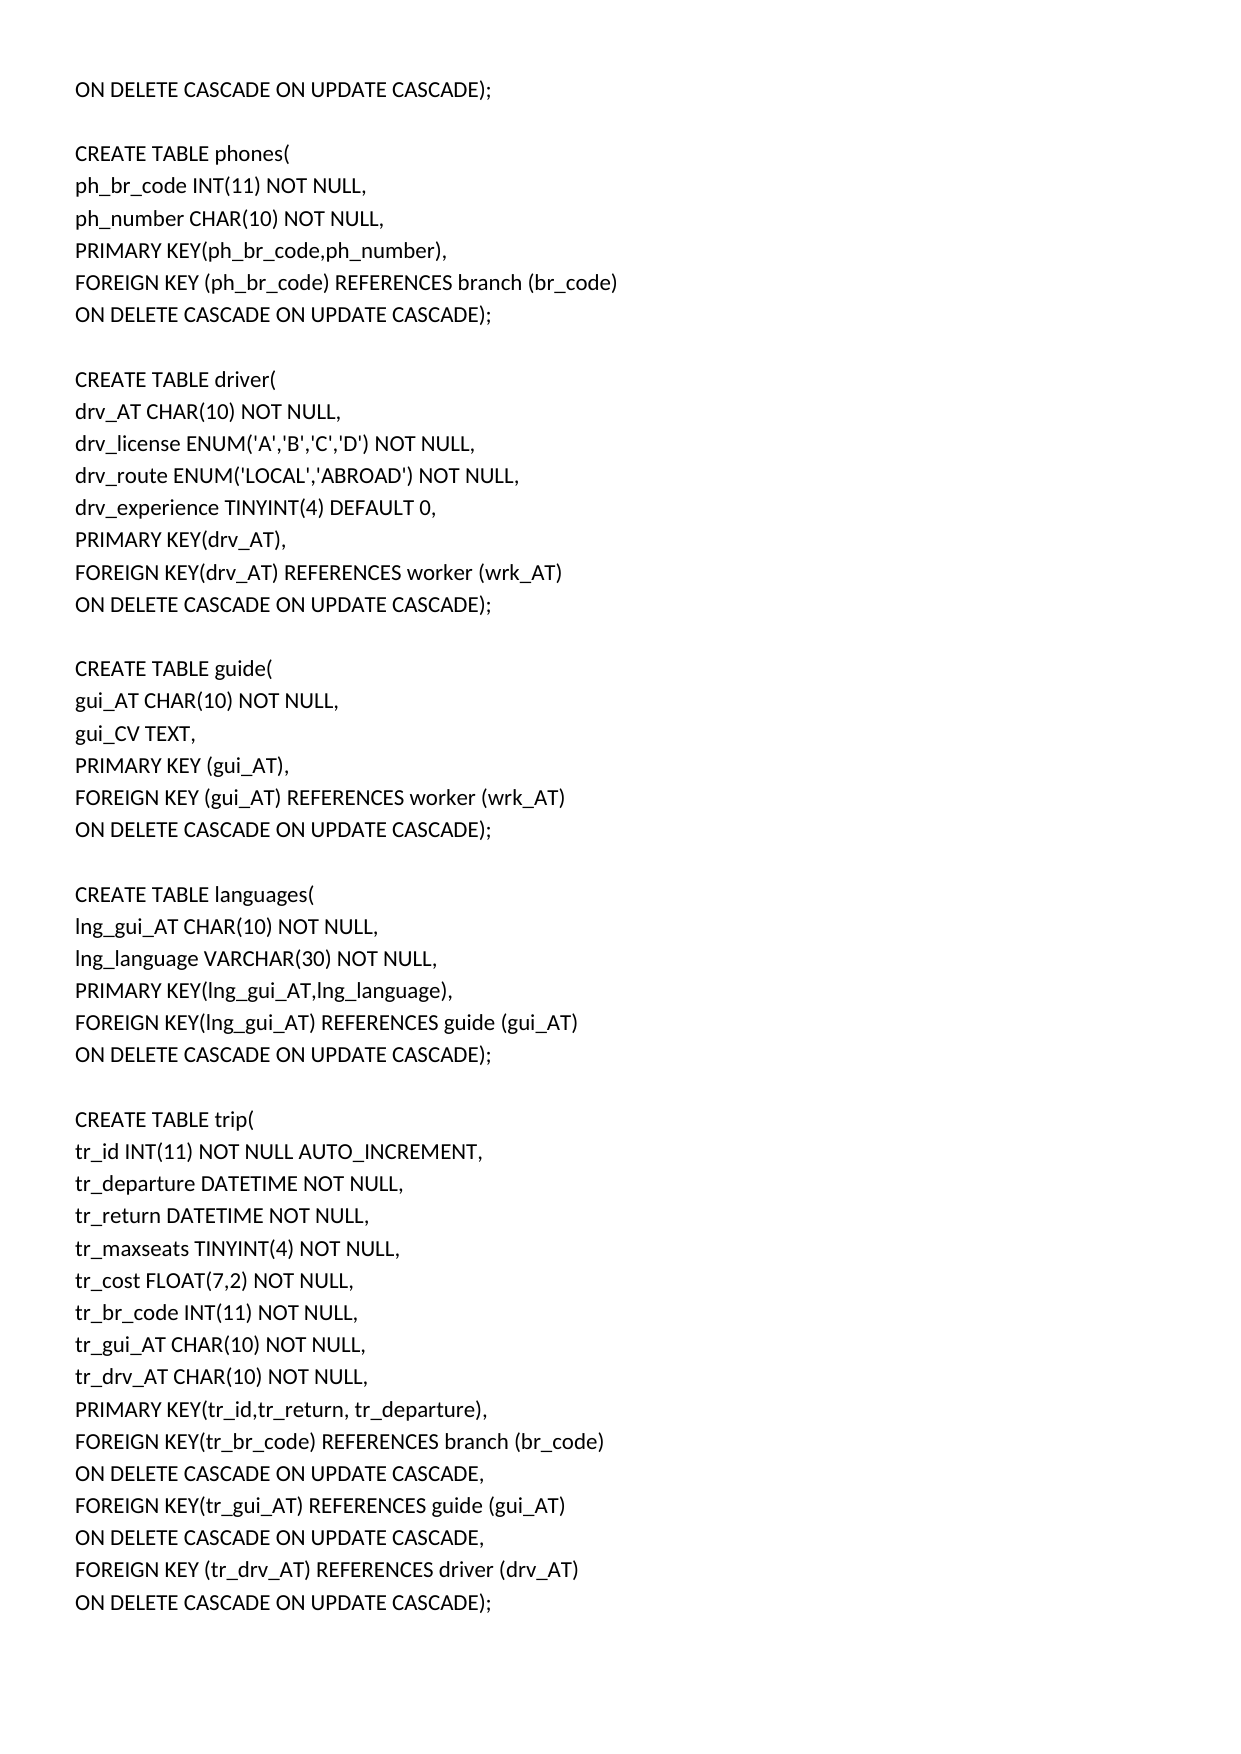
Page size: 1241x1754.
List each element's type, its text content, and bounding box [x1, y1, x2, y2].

text drv_AT CHAR(10) NOT NULL, [75, 397, 1165, 425]
text FOREIGN KEY (ph_br_code) REFERENCES branch (br_code) [75, 268, 1165, 296]
text CREATE TABLE phones( [75, 139, 1165, 167]
text ON DELETE CASCADE ON UPDATE CASCADE); [75, 590, 1165, 618]
text PRIMARY KEY(ph_br_code,ph_number), [75, 236, 1165, 264]
text drv_experience TINYINT(4) DEFAULT 0, [75, 493, 1165, 521]
text ph_number CHAR(10) NOT NULL, [75, 204, 1165, 232]
text tr_br_code INT(11) NOT NULL, [75, 1298, 1165, 1326]
text CREATE TABLE trip( [75, 1105, 1165, 1133]
text tr_gui_AT CHAR(10) NOT NULL, [75, 1330, 1165, 1358]
text PRIMARY KEY(tr_id,tr_return, tr_departure), [75, 1395, 1165, 1423]
text FOREIGN KEY(tr_br_code) REFERENCES branch (br_code) [75, 1427, 1165, 1455]
text tr_maxseats TINYINT(4) NOT NULL, [75, 1234, 1165, 1262]
text FOREIGN KEY (gui_AT) REFERENCES worker (wrk_AT) [75, 783, 1165, 811]
text tr_cost FLOAT(7,2) NOT NULL, [75, 1266, 1165, 1294]
text ON DELETE CASCADE ON UPDATE CASCADE, [75, 1523, 1165, 1551]
text PRIMARY KEY(lng_gui_AT,lng_language), [75, 976, 1165, 1004]
text ON DELETE CASCADE ON UPDATE CASCADE); [75, 300, 1165, 328]
text FOREIGN KEY (tr_drv_AT) REFERENCES driver (drv_AT) [75, 1556, 1165, 1584]
text tr_return DATETIME NOT NULL, [75, 1202, 1165, 1229]
text tr_departure DATETIME NOT NULL, [75, 1169, 1165, 1197]
text ON DELETE CASCADE ON UPDATE CASCADE); [75, 815, 1165, 843]
text CREATE TABLE languages( [75, 880, 1165, 908]
text ON DELETE CASCADE ON UPDATE CASCADE, [75, 1459, 1165, 1487]
text CREATE TABLE guide( [75, 654, 1165, 682]
text ON DELETE CASCADE ON UPDATE CASCADE); [75, 75, 1165, 103]
text gui_CV TEXT, [75, 719, 1165, 747]
text drv_license ENUM('A','B','C','D') NOT NULL, [75, 429, 1165, 457]
text CREATE TABLE driver( [75, 365, 1165, 393]
text lng_gui_AT CHAR(10) NOT NULL, [75, 912, 1165, 940]
text lng_language VARCHAR(30) NOT NULL, [75, 944, 1165, 972]
text PRIMARY KEY (gui_AT), [75, 751, 1165, 779]
text drv_route ENUM('LOCAL','ABROAD') NOT NULL, [75, 461, 1165, 489]
text ON DELETE CASCADE ON UPDATE CASCADE); [75, 1041, 1165, 1069]
text FOREIGN KEY(tr_gui_AT) REFERENCES guide (gui_AT) [75, 1491, 1165, 1519]
text tr_id INT(11) NOT NULL AUTO_INCREMENT, [75, 1137, 1165, 1165]
text FOREIGN KEY(drv_AT) REFERENCES worker (wrk_AT) [75, 558, 1165, 586]
text FOREIGN KEY(lng_gui_AT) REFERENCES guide (gui_AT) [75, 1008, 1165, 1036]
text ph_br_code INT(11) NOT NULL, [75, 172, 1165, 199]
text ON DELETE CASCADE ON UPDATE CASCADE); [75, 1588, 1165, 1616]
text gui_AT CHAR(10) NOT NULL, [75, 687, 1165, 714]
text PRIMARY KEY(drv_AT), [75, 526, 1165, 554]
text tr_drv_AT CHAR(10) NOT NULL, [75, 1362, 1165, 1391]
